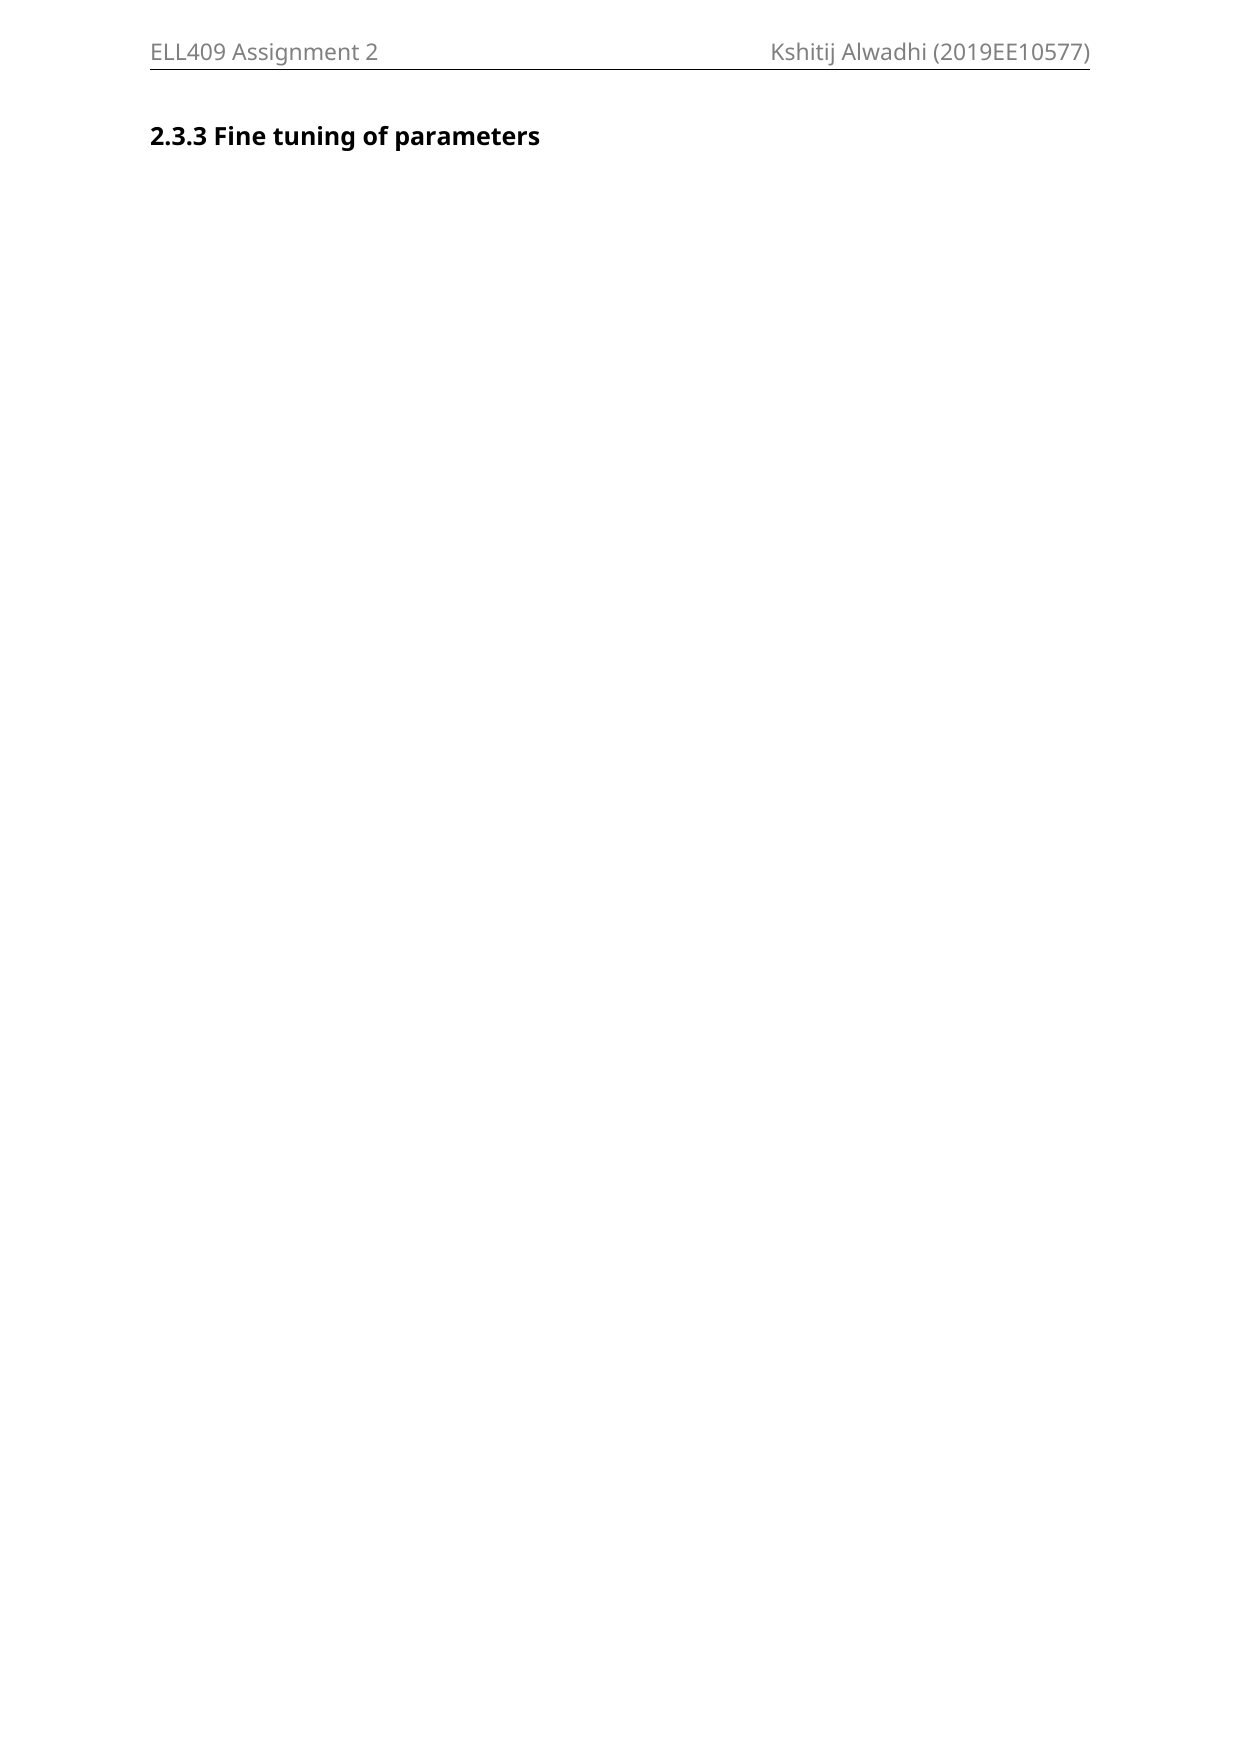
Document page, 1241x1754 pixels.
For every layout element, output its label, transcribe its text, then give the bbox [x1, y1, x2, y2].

text 2.3.3 Fine tuning of parameters [150, 118, 1090, 152]
